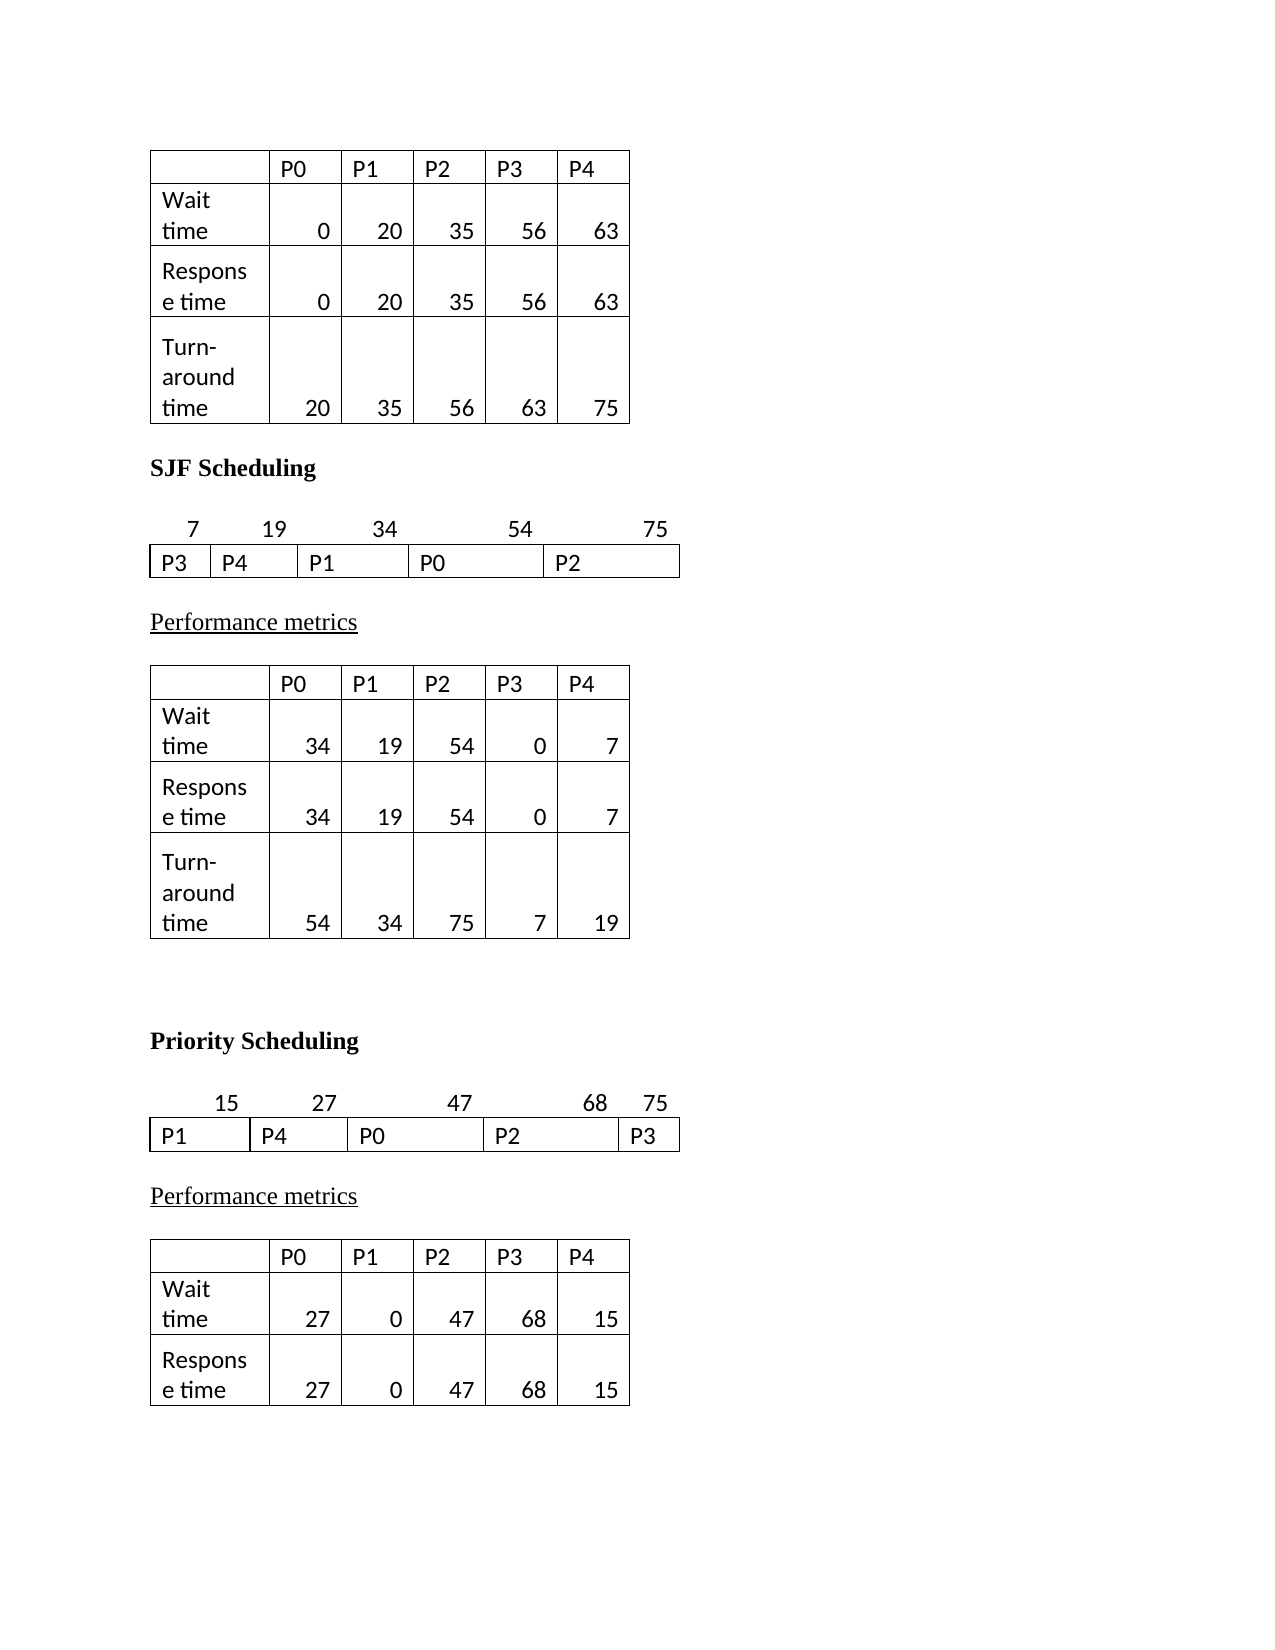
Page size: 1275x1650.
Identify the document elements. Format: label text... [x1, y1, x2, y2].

table_cell 34 [270, 700, 341, 761]
table_cell 7 [486, 833, 557, 938]
table_cell 7 [558, 700, 629, 761]
text Priority Scheduling [150, 1026, 1125, 1055]
table_cell 35 [414, 184, 485, 245]
text SJF Scheduling [150, 453, 1125, 481]
table_header [151, 666, 269, 699]
table_header P4 [558, 151, 629, 183]
table_cell 56 [486, 246, 557, 316]
table_cell 35 [414, 246, 485, 316]
table_cell P2 [484, 1118, 618, 1151]
table_header P3 [486, 1240, 557, 1272]
table_header P3 [486, 666, 557, 699]
table_cell Response time [151, 1335, 269, 1405]
table_cell 47 [414, 1273, 485, 1334]
table_header 68 [483, 1084, 619, 1117]
text Performance metrics [150, 607, 1125, 636]
table_cell 56 [486, 184, 557, 245]
table_cell 20 [342, 184, 413, 245]
table_header P2 [414, 1240, 485, 1272]
table_cell 54 [414, 762, 485, 832]
table_header 15 [150, 1084, 250, 1117]
table_cell P3 [619, 1118, 679, 1151]
table_cell 35 [342, 317, 413, 422]
table_header 54 [408, 511, 544, 544]
table_header 27 [250, 1084, 348, 1117]
table_cell 15 [558, 1335, 629, 1405]
table_header P2 [414, 151, 485, 183]
table_header 7 [150, 511, 210, 544]
table_header [151, 1240, 269, 1272]
table_cell P2 [544, 545, 679, 577]
table_header P0 [270, 1240, 341, 1272]
table_cell 20 [342, 246, 413, 316]
table_cell P4 [251, 1118, 347, 1151]
table_cell 63 [558, 184, 629, 245]
table_header P4 [558, 1240, 629, 1272]
table_cell P4 [211, 545, 297, 577]
table_cell Response time [151, 762, 269, 832]
table_cell 0 [270, 246, 341, 316]
table_header P2 [414, 666, 485, 699]
table_cell Wait time [151, 700, 269, 761]
table_cell 0 [270, 184, 341, 245]
table_header 75 [619, 1084, 679, 1117]
table_cell P0 [348, 1118, 483, 1151]
table_cell 68 [486, 1273, 557, 1334]
table_header 19 [210, 511, 298, 544]
table_cell 75 [414, 833, 485, 938]
table_header P3 [486, 151, 557, 183]
table_header P1 [342, 1240, 413, 1272]
table_cell 7 [558, 762, 629, 832]
table_cell P1 [151, 1118, 249, 1151]
table_cell Turn-around time [151, 833, 269, 938]
table_cell 19 [342, 700, 413, 761]
table_cell P3 [151, 545, 210, 577]
table_header 34 [298, 511, 408, 544]
table_header [151, 151, 269, 183]
table_cell 68 [486, 1335, 557, 1405]
table_cell 75 [558, 317, 629, 422]
table_cell 34 [270, 762, 341, 832]
table_cell 19 [558, 833, 629, 938]
table_cell 27 [270, 1335, 341, 1405]
table_header P0 [270, 666, 341, 699]
table_cell P1 [298, 545, 408, 577]
table_cell P0 [409, 545, 543, 577]
table_cell 0 [342, 1273, 413, 1334]
table_header P0 [270, 151, 341, 183]
table_cell 0 [342, 1335, 413, 1405]
table_cell Wait time [151, 1273, 269, 1334]
table_header P4 [558, 666, 629, 699]
table_cell Response time [151, 246, 269, 316]
table_cell Wait time [151, 184, 269, 245]
table_cell 34 [342, 833, 413, 938]
table_header 75 [544, 511, 679, 544]
table_cell 0 [486, 762, 557, 832]
table_cell 54 [414, 700, 485, 761]
table_cell 63 [558, 246, 629, 316]
table_cell Turn-around time [151, 317, 269, 422]
table_header P1 [342, 151, 413, 183]
table_cell 56 [414, 317, 485, 422]
table_cell 27 [270, 1273, 341, 1334]
table_cell 20 [270, 317, 341, 422]
table_header P1 [342, 666, 413, 699]
table_header 47 [348, 1084, 483, 1117]
table_cell 54 [270, 833, 341, 938]
table_cell 19 [342, 762, 413, 832]
text Performance metrics [150, 1181, 1125, 1209]
table_cell 0 [486, 700, 557, 761]
table_cell 47 [414, 1335, 485, 1405]
table_cell 15 [558, 1273, 629, 1334]
table_cell 63 [486, 317, 557, 422]
